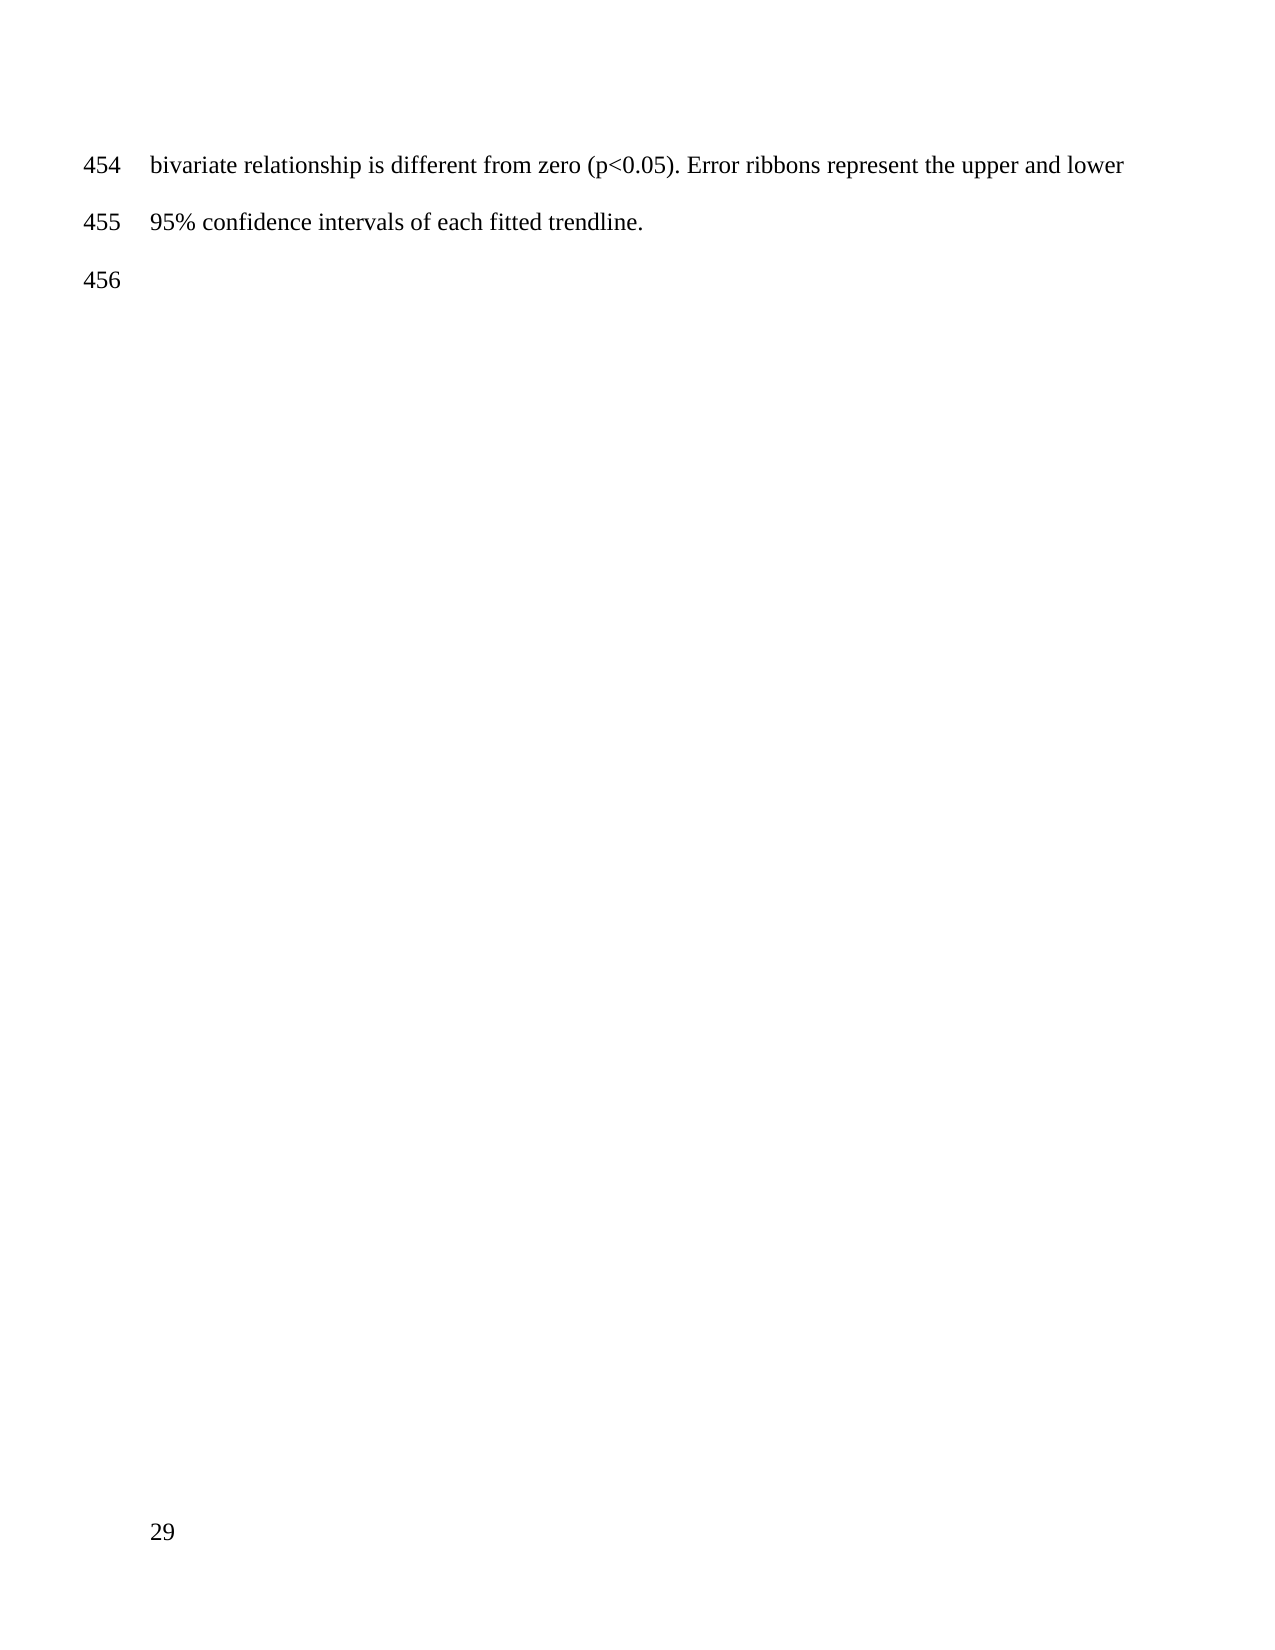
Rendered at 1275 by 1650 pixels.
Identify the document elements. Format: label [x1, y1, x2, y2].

text [150, 150, 1125, 236]
